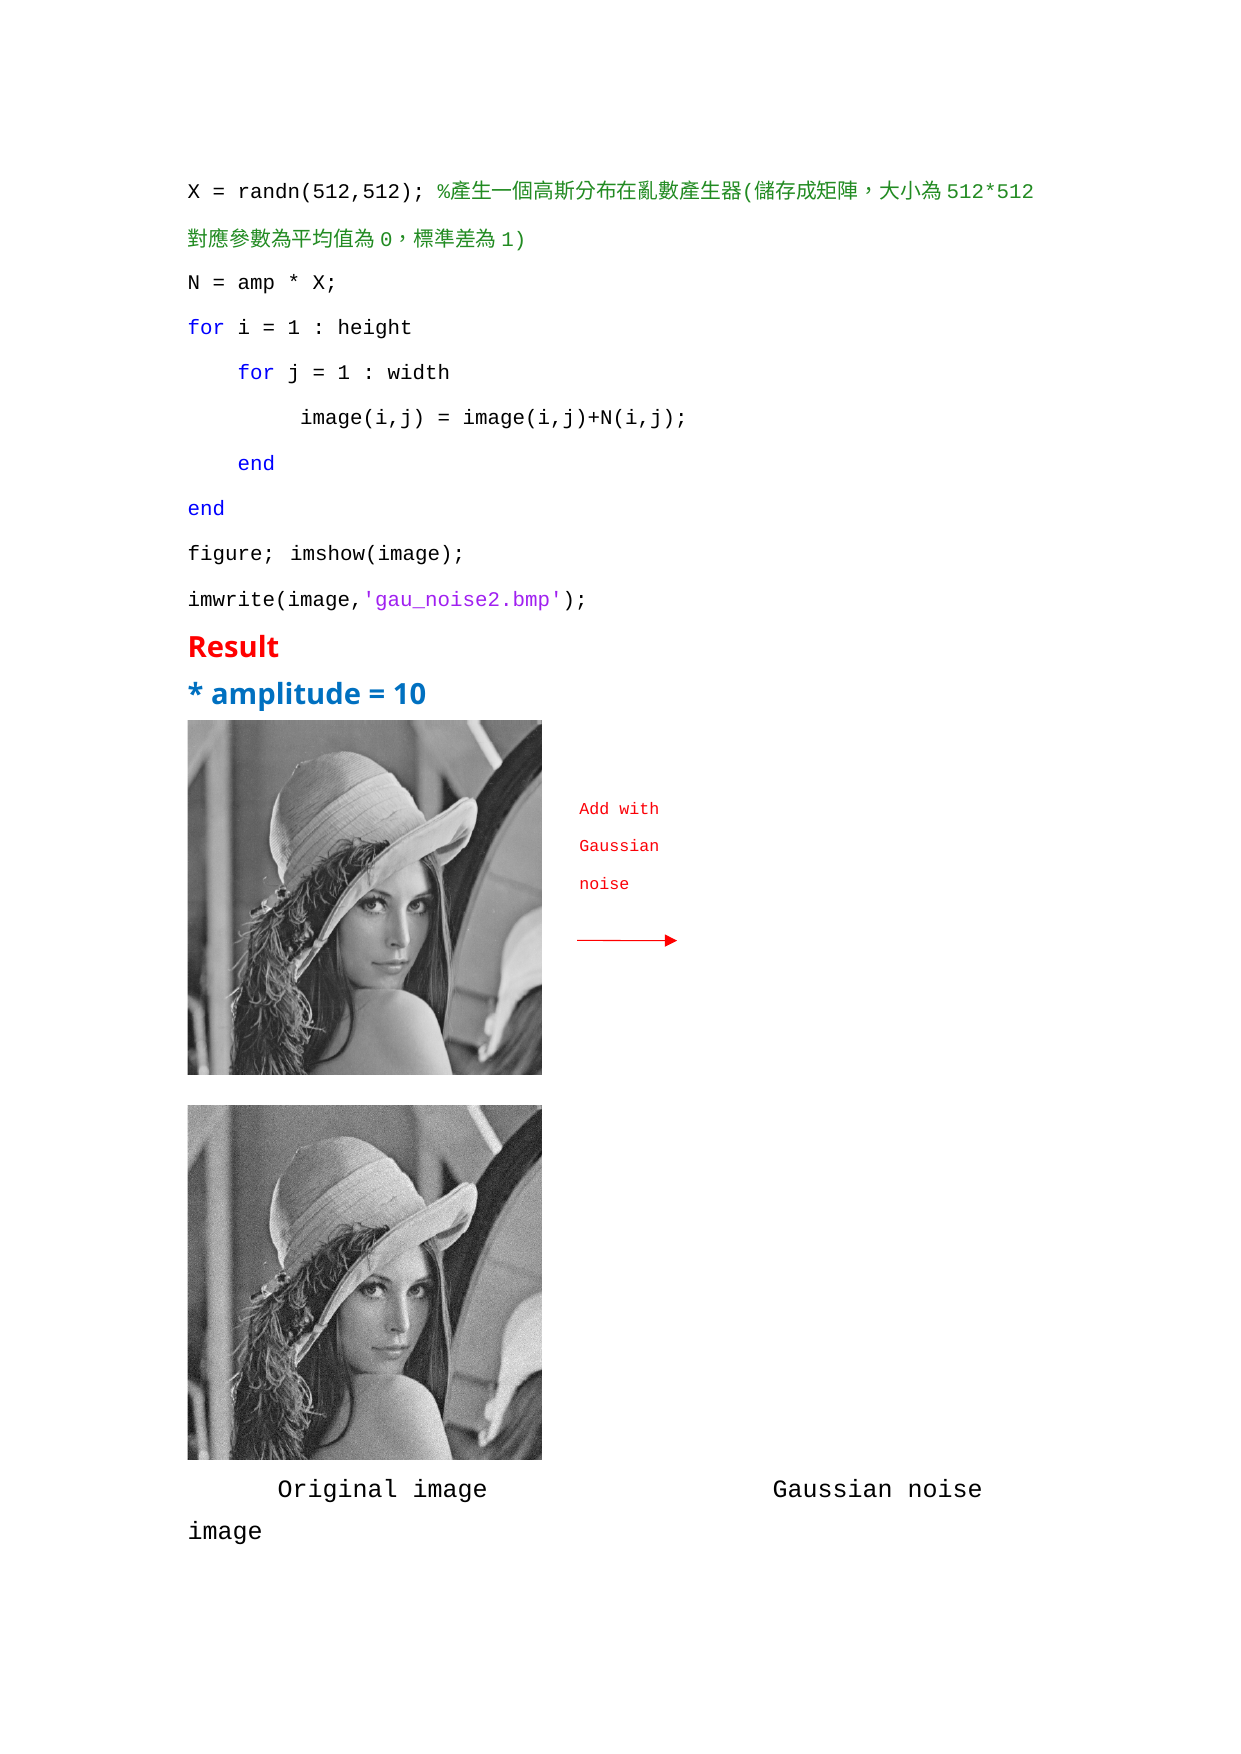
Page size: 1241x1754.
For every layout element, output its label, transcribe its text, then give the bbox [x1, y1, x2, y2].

text end [187, 443, 1053, 485]
picture [187, 1105, 542, 1460]
text for j = 1 : width [187, 353, 1053, 395]
text Result [187, 625, 1053, 667]
text for i = 1 : height [187, 308, 1053, 349]
text Original image Gaussian noise image [187, 1470, 1053, 1553]
text * amplitude = 10 [187, 673, 1053, 714]
text image(i,j) = image(i,j)+N(i,j); [187, 398, 1053, 440]
text figure; imshow(image); [187, 534, 1053, 576]
text X = randn(512,512); %產生一個高斯分布在亂數產生器(儲存成矩陣，大小為 512*512 對應參數為平均值為 0，標準差為 1) [187, 169, 1053, 258]
text end [187, 489, 1053, 530]
text imwrite(image,'gau_noise2.bmp'); [187, 580, 1053, 621]
text N = amp * X; [187, 263, 1053, 304]
picture [187, 720, 542, 1075]
